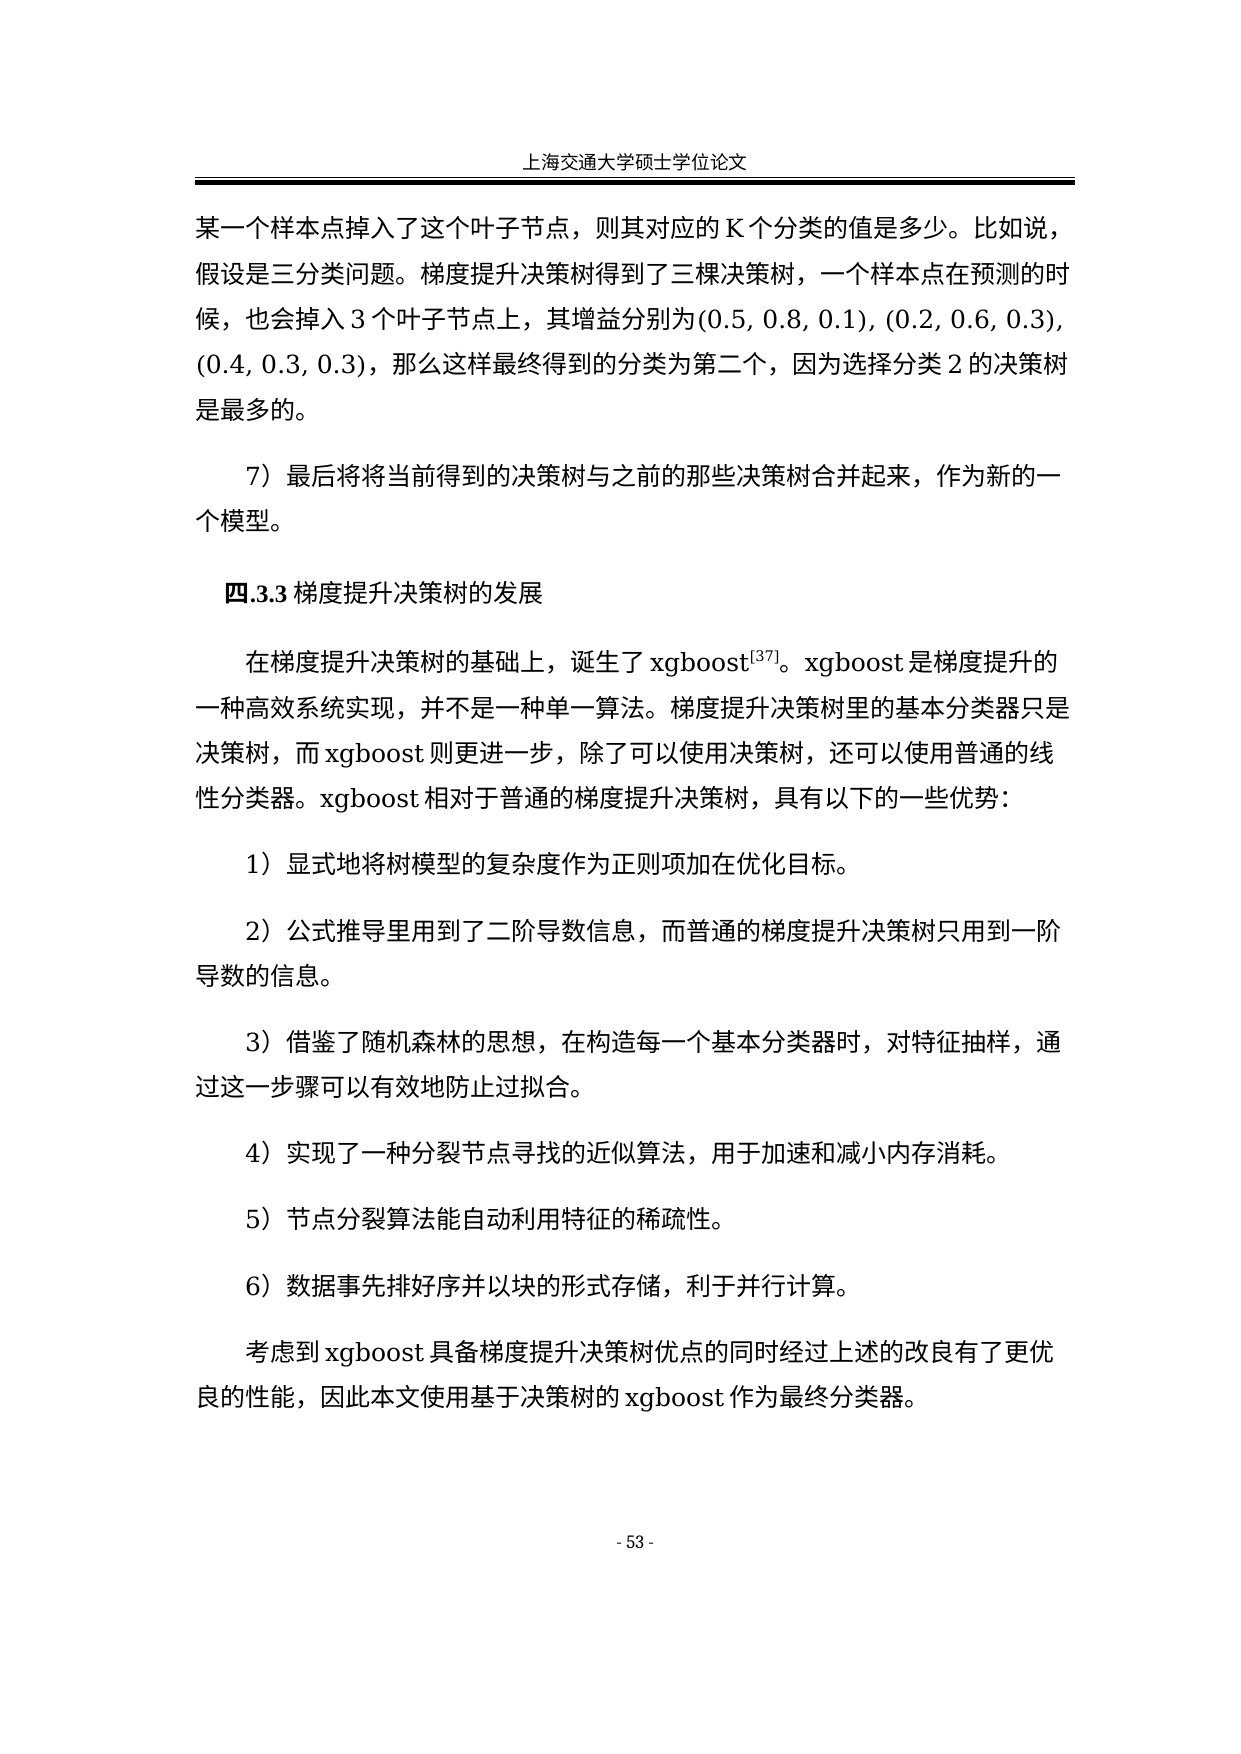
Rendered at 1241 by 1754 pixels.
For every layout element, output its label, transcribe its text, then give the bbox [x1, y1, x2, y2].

text 6）数据事先排好序并以块的形式存储，利于并行计算。 [195, 1266, 1075, 1302]
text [195, 209, 1075, 426]
subtitle 梯度提升决策树的发展 [224, 574, 1075, 610]
text 3）借鉴了随机森林的思想，在构造每一个基本分类器时，对特征抽样，通过这一步骤可以有效地防止过拟合。 [195, 1022, 1075, 1104]
text 在梯度提升决策树的基础上，诞生了xgboost[37]。xgboost是梯度提升的一种高效系统实现，并不是一种单一算法。梯度提升决策树里的基本分类器只是决策树，而xgboost则更进一步，除了可以使用决策树，还可以使用普通的线性分类器。xgboost相对于普通的梯度提升决策树，具有以下的一些优势： [195, 643, 1075, 815]
text 1）显式地将树模型的复杂度作为正则项加在优化目标。 [195, 845, 1075, 881]
text 考虑到xgboost具备梯度提升决策树优点的同时经过上述的改良有了更优良的性能，因此本文使用基于决策树的xgboost作为最终分类器。 [195, 1332, 1075, 1414]
text 2）公式推导里用到了二阶导数信息，而普通的梯度提升决策树只用到一阶导数的信息。 [195, 911, 1075, 992]
text 5）节点分裂算法能自动利用特征的稀疏性。 [195, 1200, 1075, 1236]
text 7）最后将将当前得到的决策树与之前的那些决策树合并起来，作为新的一个模型。 [195, 456, 1075, 538]
text 4）实现了一种分裂节点寻找的近似算法，用于加速和减小内存消耗。 [195, 1134, 1075, 1170]
